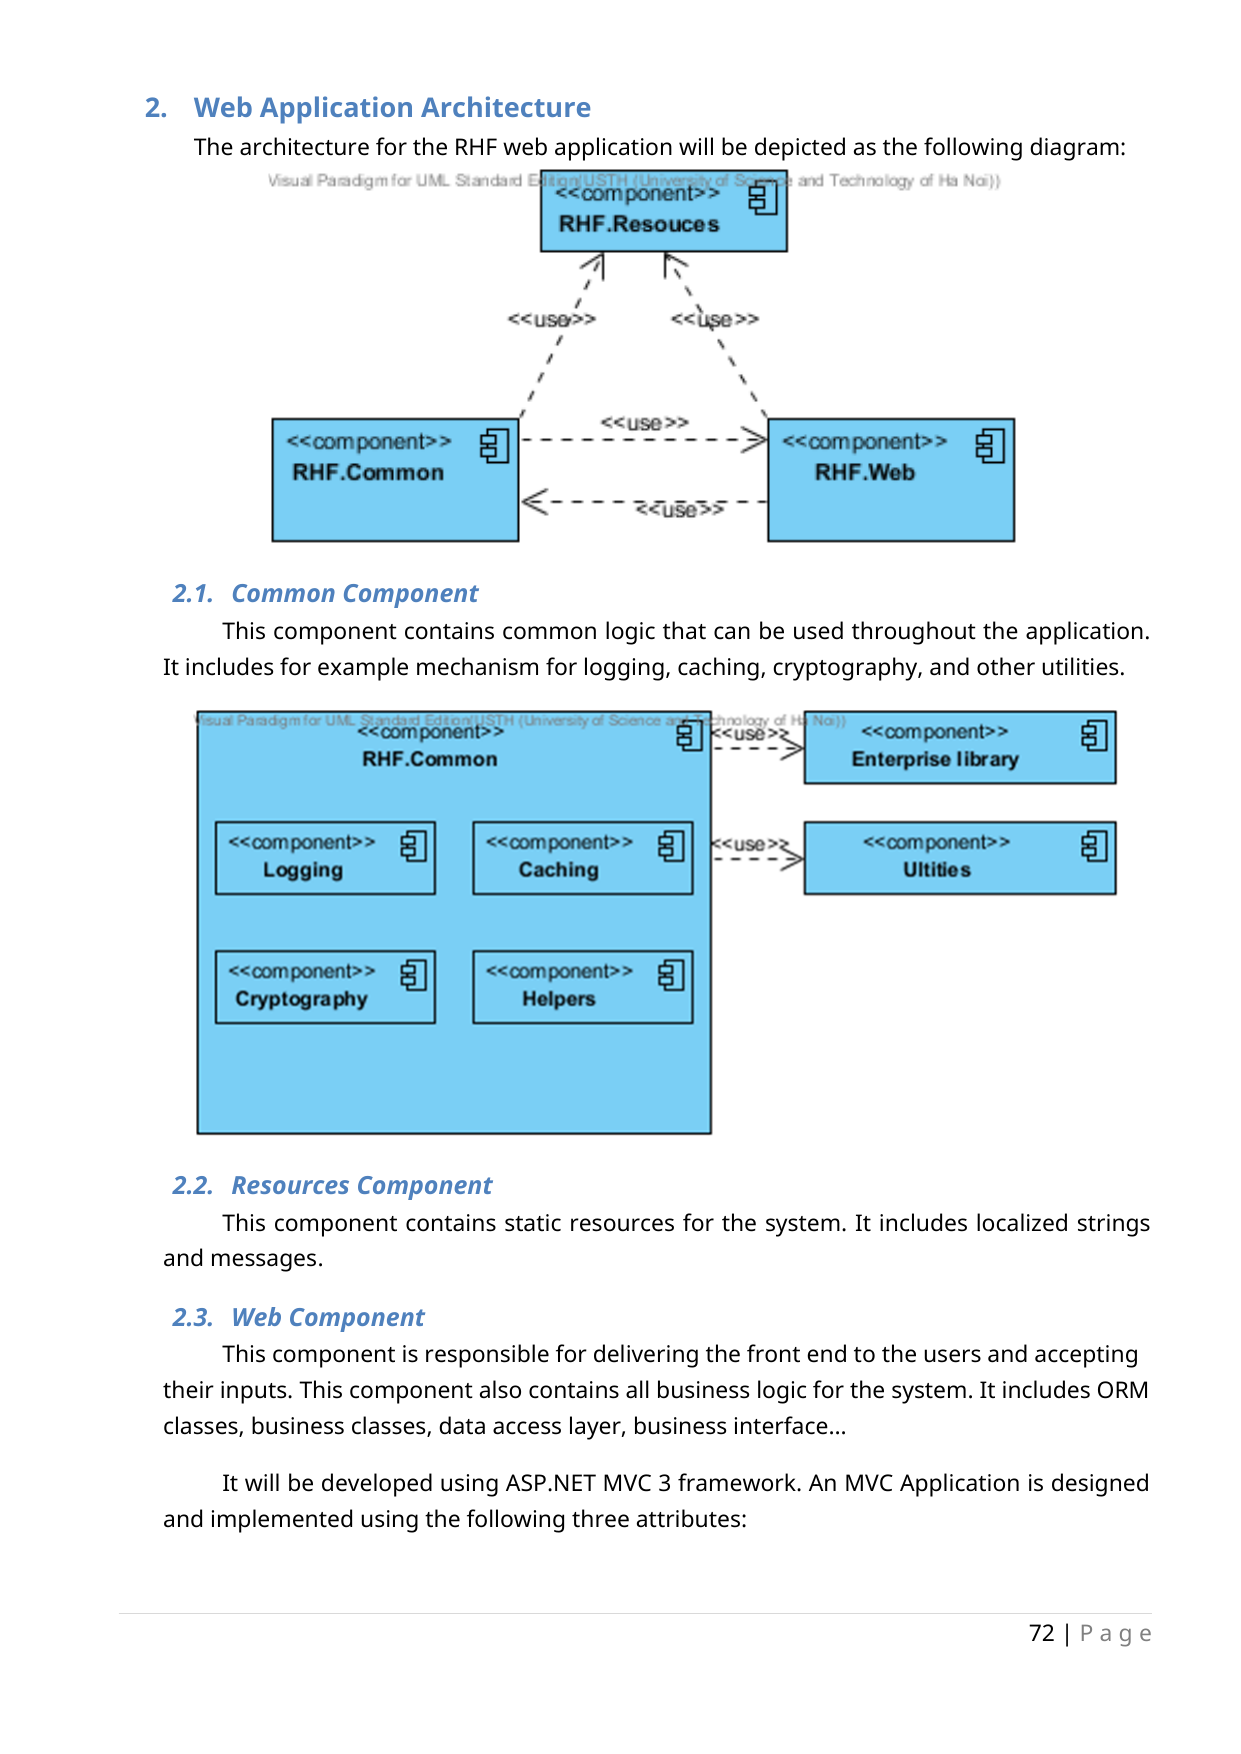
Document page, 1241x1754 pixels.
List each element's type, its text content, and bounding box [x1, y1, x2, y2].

subtitle Web Component [193, 1299, 1152, 1333]
text This component contains static resources for the system. It includes localized strings and messages. [163, 1206, 1152, 1274]
text It will be developed using ASP.NET MVC 3 framework. An MVC Application is designed and implemented using the following three attributes: [163, 1467, 1152, 1534]
picture [268, 166, 1024, 551]
subtitle Resources Component [193, 1167, 1152, 1201]
text This component contains common logic that can be used throughout the application. It includes for example mechanism for logging, caching, cryptography, and other utilities. [163, 615, 1152, 682]
picture [193, 707, 1124, 1142]
text The architecture for the RHF web application will be depicted as the following diagram: [193, 131, 1152, 162]
subtitle Common Component [193, 576, 1152, 610]
subtitle Web Application Architecture [156, 88, 1152, 125]
text This component is responsible for delivering the front end to the users and accepting their inputs. This component also contains all business logic for the system. It includes ORM classes, business classes, data access layer, business interface… [163, 1338, 1152, 1441]
